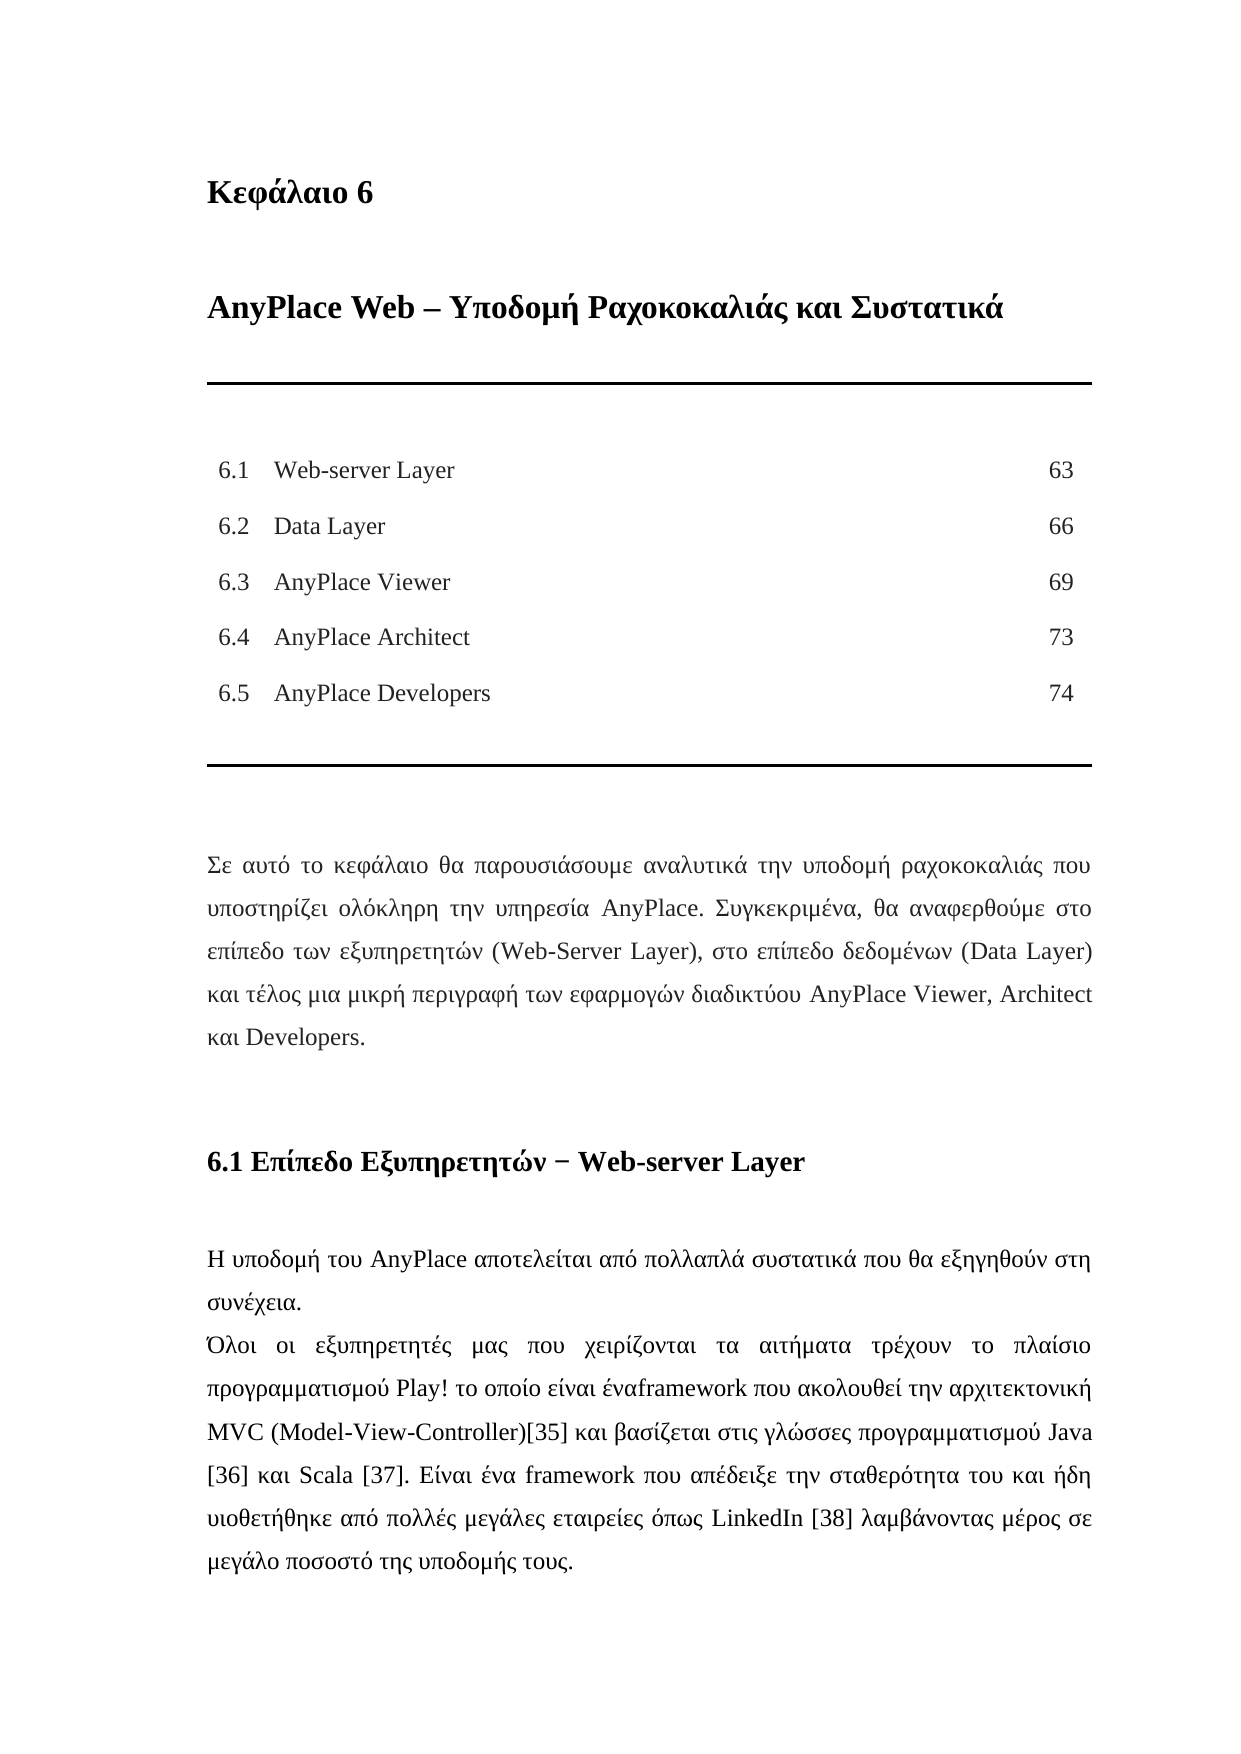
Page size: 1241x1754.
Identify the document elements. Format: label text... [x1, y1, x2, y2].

table_header 63 66 69 73 74 [1038, 443, 1092, 733]
text Η υποδομή του AnyPlace αποτελείται από πολλαπλά συστατικά που θα εξηγηθούν στη συνέχεια. [207, 1244, 1092, 1316]
subtitle Επίπεδο Εξυπηρετητών − Web-server Layer [207, 1144, 554, 1178]
subtitle AnyPlace Web – Υποδομή Ραχοκοκαλιάς και Συστατικά [207, 173, 1092, 326]
subtitle Επίπεδο Εξυπηρετητών − Web-server Layer [570, 1144, 1092, 1178]
text Σε αυτό το κεφάλαιο θα παρουσιάσουμε αναλυτικά την υποδομή ραχοκοκαλιάς που υποστηρίζει ολόκληρη την υπηρεσία AnyPlace. Συγκεκριμένα, θα αναφερθούμε στο επίπεδο των εξυπηρετητών (Web-Server Layer), στο επίπεδο δεδομένων (Data Layer) και τέλος μια μικρή περιγραφή των εφαρμογών διαδικτύου AnyPlace Viewer, Architect και Developers. [207, 850, 1092, 1051]
table_header 6.1 6.2 6.3 6.4 6.5 [207, 443, 262, 733]
table_header Web-server Layer Data Layer AnyPlace Viewer AnyPlace Architect AnyPlace Developers [262, 443, 1037, 733]
text Όλοι οι εξυπηρετητές μας που χειρίζονται τα αιτήματα τρέχουν το πλαίσιο προγραμματισμού Play! το οποίο είναι έναframework που ακολουθεί την αρχιτεκτονική MVC (Model-View-Controller)[35] και βασίζεται στις γλώσσες προγραμματισμού Java [36] και Scala [37]. Είναι ένα framework που απέδειξε την σταθερότητα του και ήδη υιοθετήθηκε από πολλές μεγάλες εταιρείες όπως LinkedIn [38] λαμβάνοντας μέρος σε μεγάλο ποσοστό της υποδομής τους. [207, 1330, 1092, 1575]
